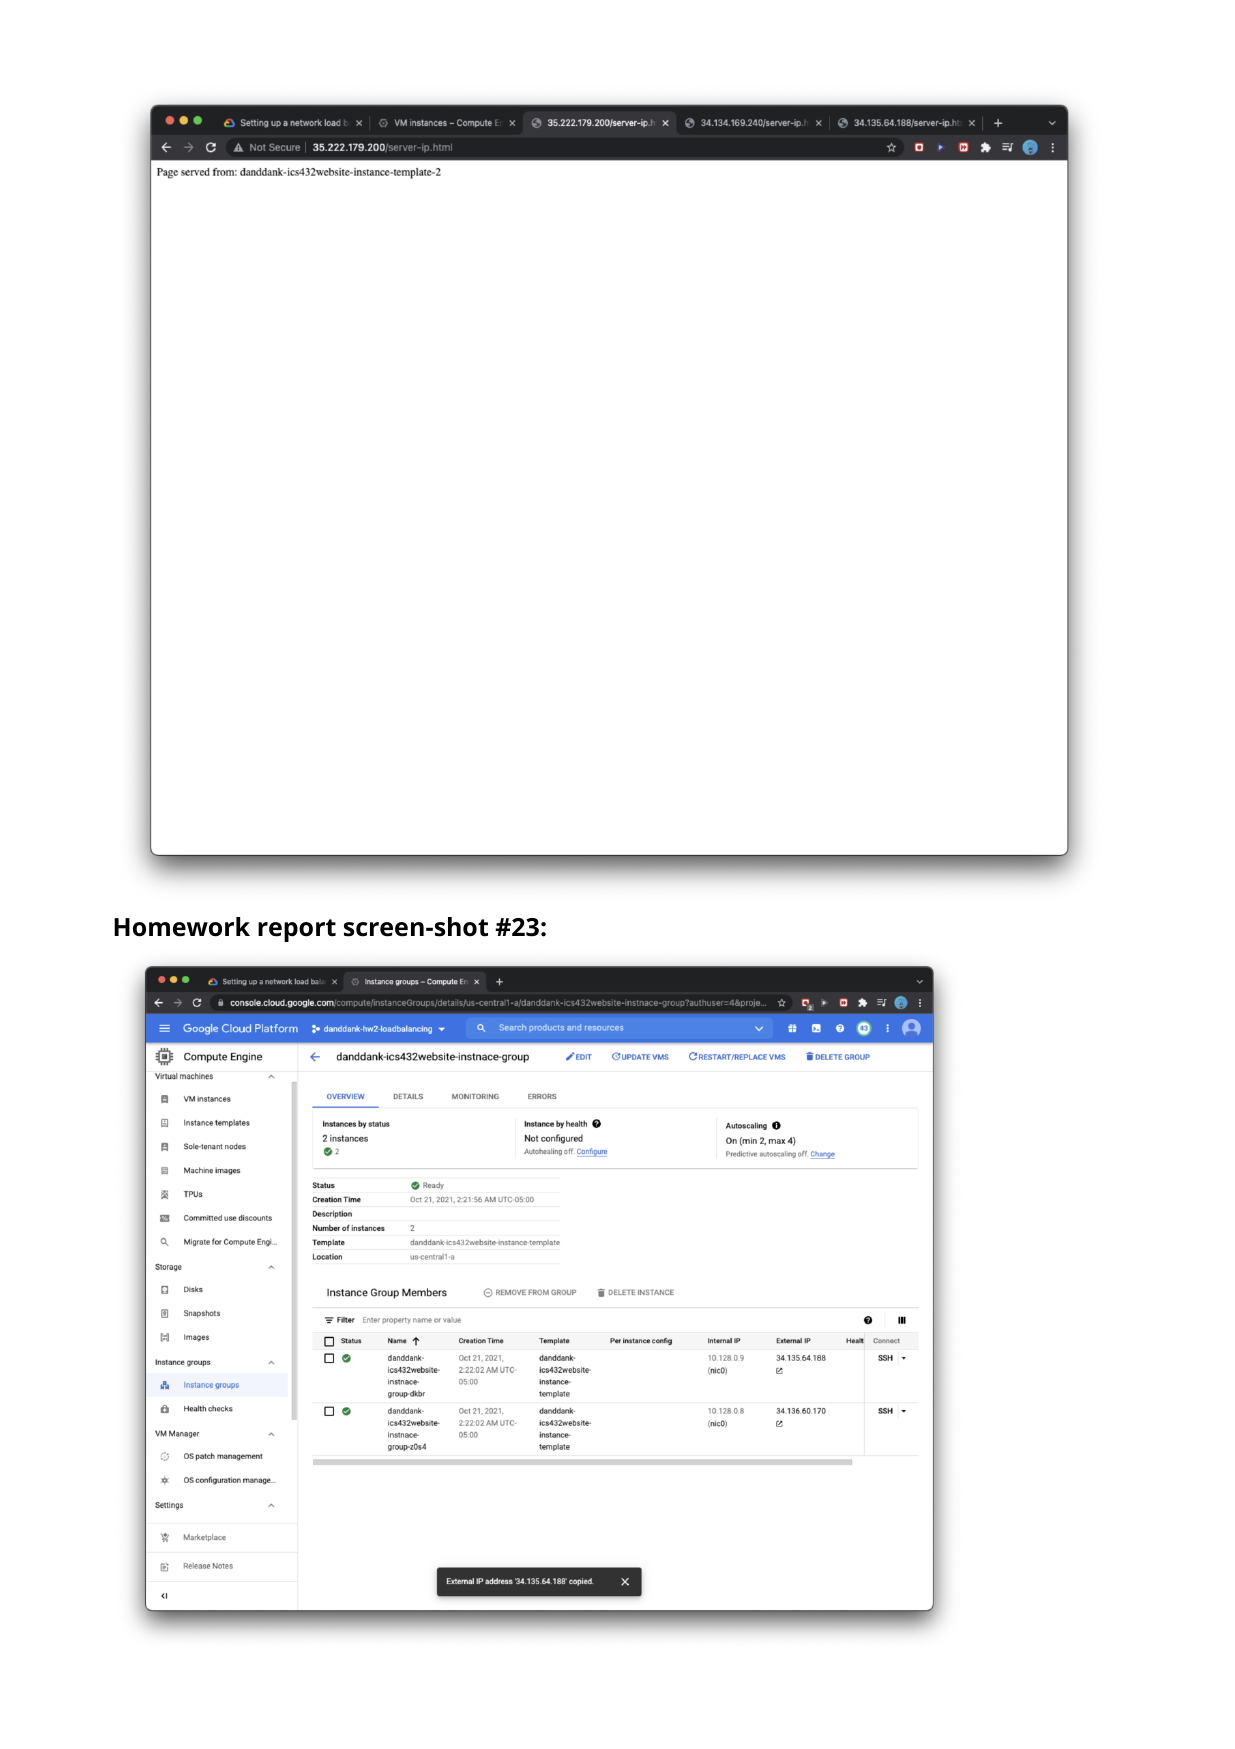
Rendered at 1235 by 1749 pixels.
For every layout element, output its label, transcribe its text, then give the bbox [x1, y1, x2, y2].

text Homework report screen-shot #23: [112, 909, 1137, 944]
picture [112, 944, 966, 1654]
picture [112, 79, 1106, 906]
